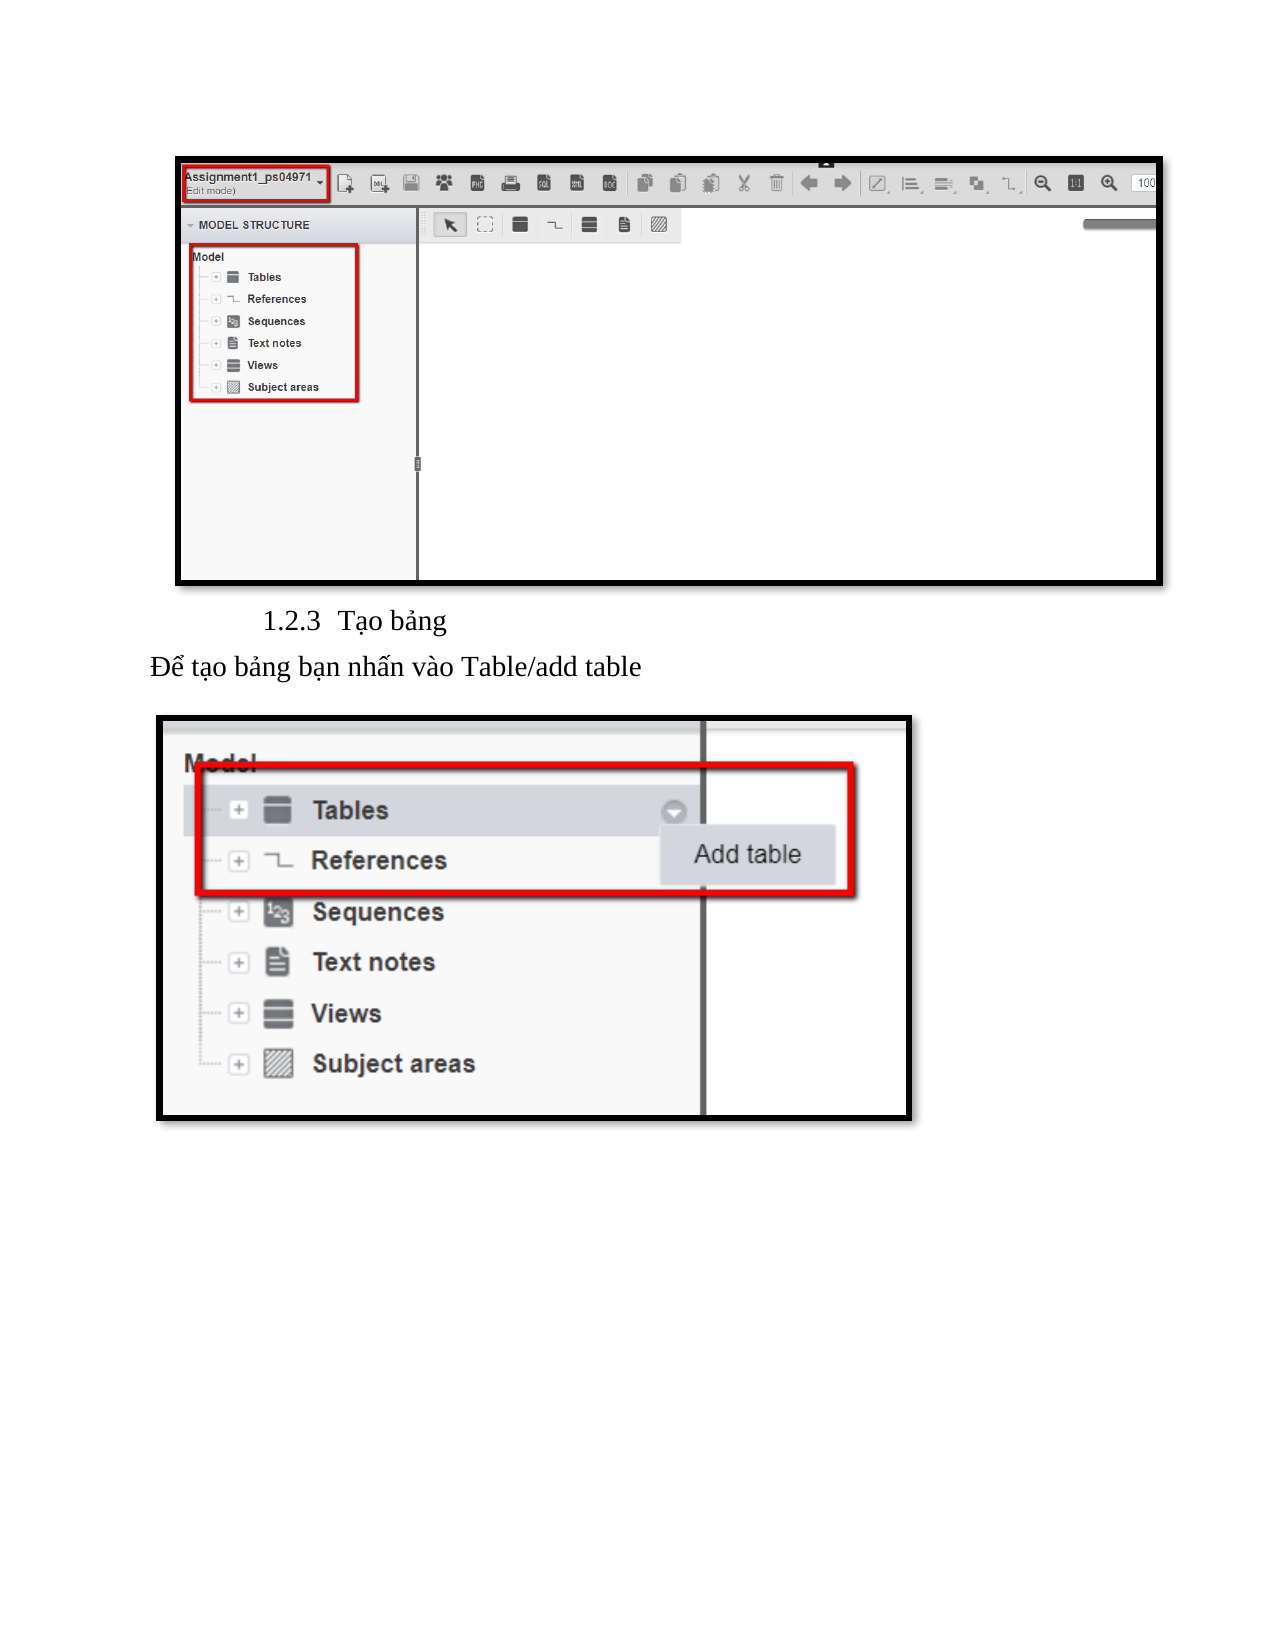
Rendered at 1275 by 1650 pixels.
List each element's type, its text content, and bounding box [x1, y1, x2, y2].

picture [163, 721, 906, 1115]
text Để tạo bảng bạn nhấn vào Table/add table [150, 649, 1125, 683]
picture [181, 163, 1156, 580]
list Tạo bảng [262, 603, 1125, 637]
